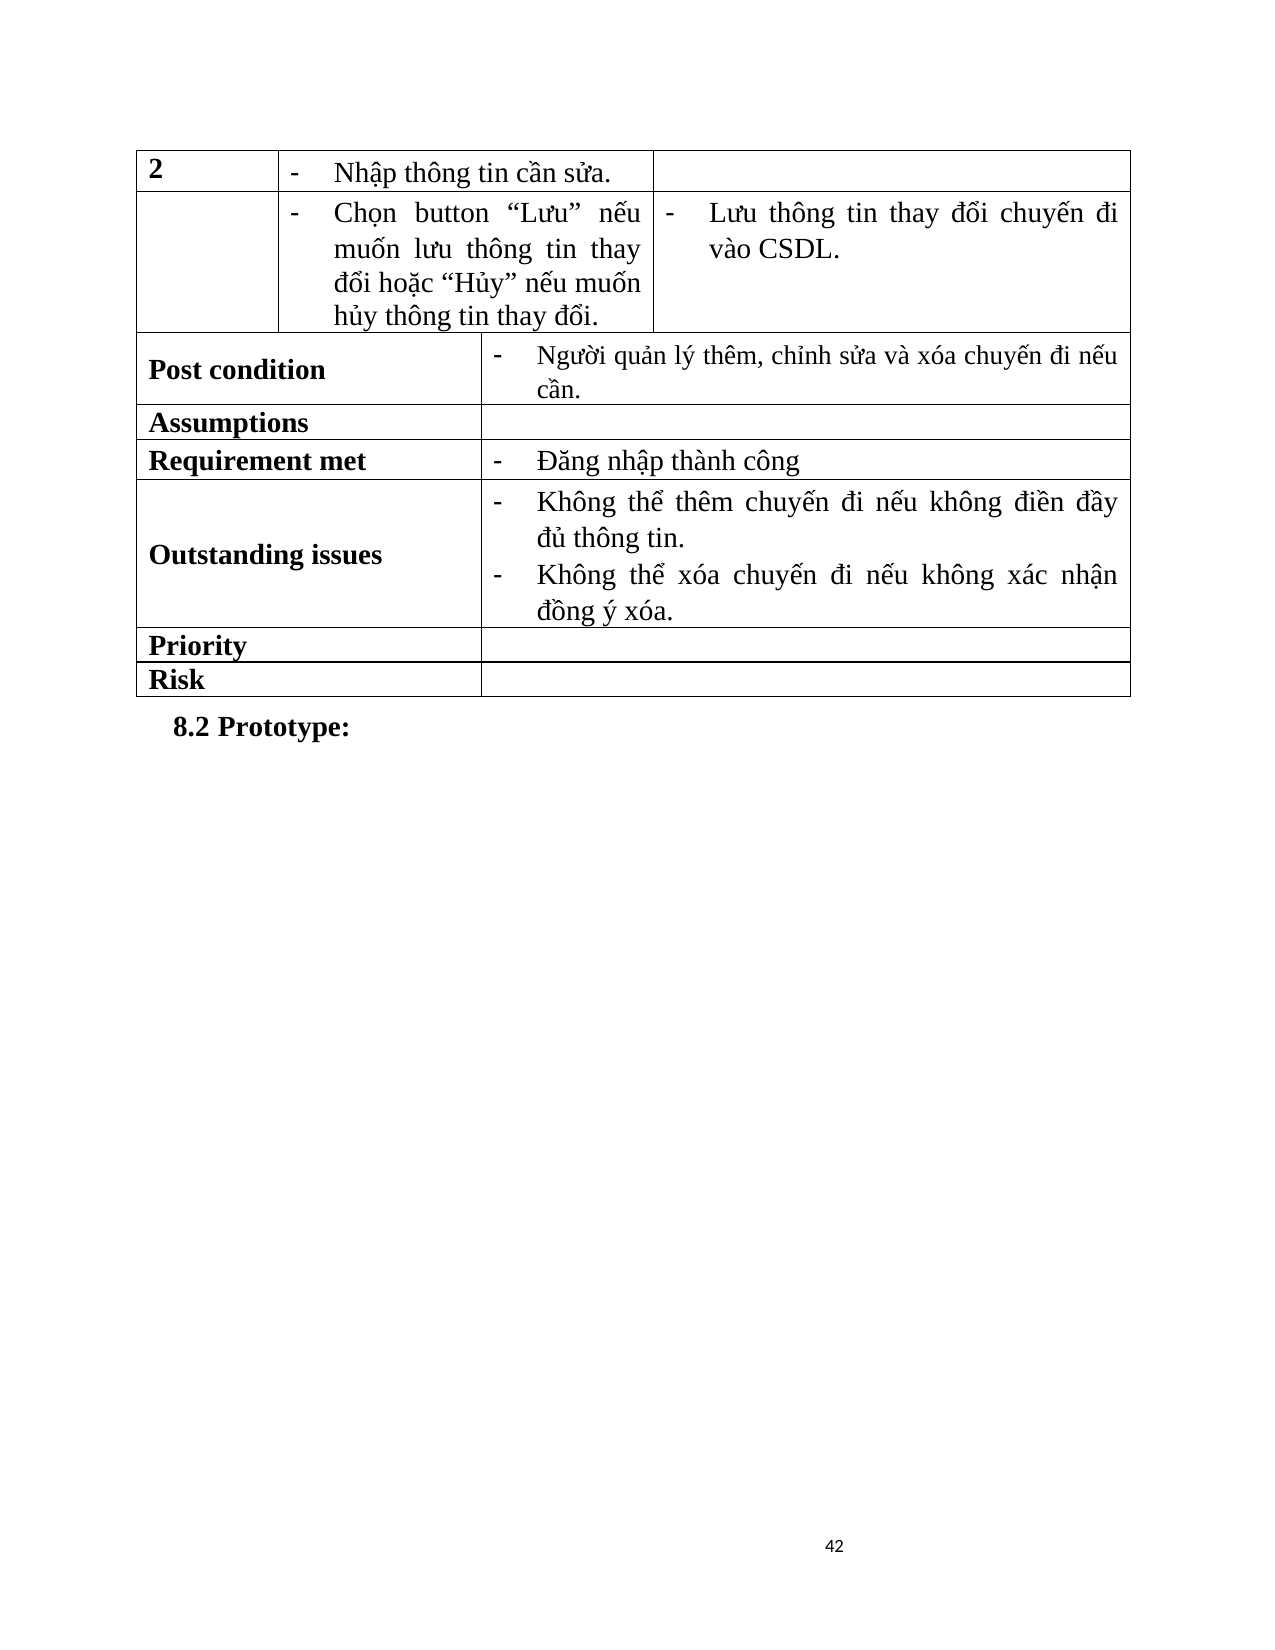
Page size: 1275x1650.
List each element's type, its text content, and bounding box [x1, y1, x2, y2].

table_cell [482, 663, 1130, 696]
table_cell [482, 628, 1130, 661]
table_cell [654, 151, 1130, 191]
table_cell Người quản lý thêm, chỉnh sửa và xóa chuyến đi nếu cần. [482, 333, 1130, 404]
table_cell Priority [137, 628, 481, 661]
table_cell Requirement met [137, 440, 481, 479]
table_cell Outstanding issues [137, 480, 481, 627]
table_cell Đăng nhập thành công [482, 440, 1130, 479]
table_cell Risk [137, 663, 481, 696]
table_cell Lưu thông tin thay đổi chuyến đi vào CSDL. [654, 192, 1130, 332]
table_cell Không thể thêm chuyến đi nếu không điền đầy đủ thông tin. Không thể xóa chuyến đi nếu không xác nhận đồng ý xóa. [482, 480, 1130, 627]
table_cell Chọn button “Lưu” nếu muốn lưu thông tin thay đổi hoặc “Hủy” nếu muốn hủy thông tin thay đổi. [279, 192, 653, 332]
table_cell Post condition [137, 333, 481, 404]
table_cell [137, 192, 278, 332]
table_cell Nhập thông tin cần sửa. [279, 151, 653, 191]
table_cell Assumptions [137, 405, 481, 438]
list Prototype: [173, 709, 1125, 743]
table_cell 2 [137, 151, 278, 191]
table_cell [482, 405, 1130, 438]
